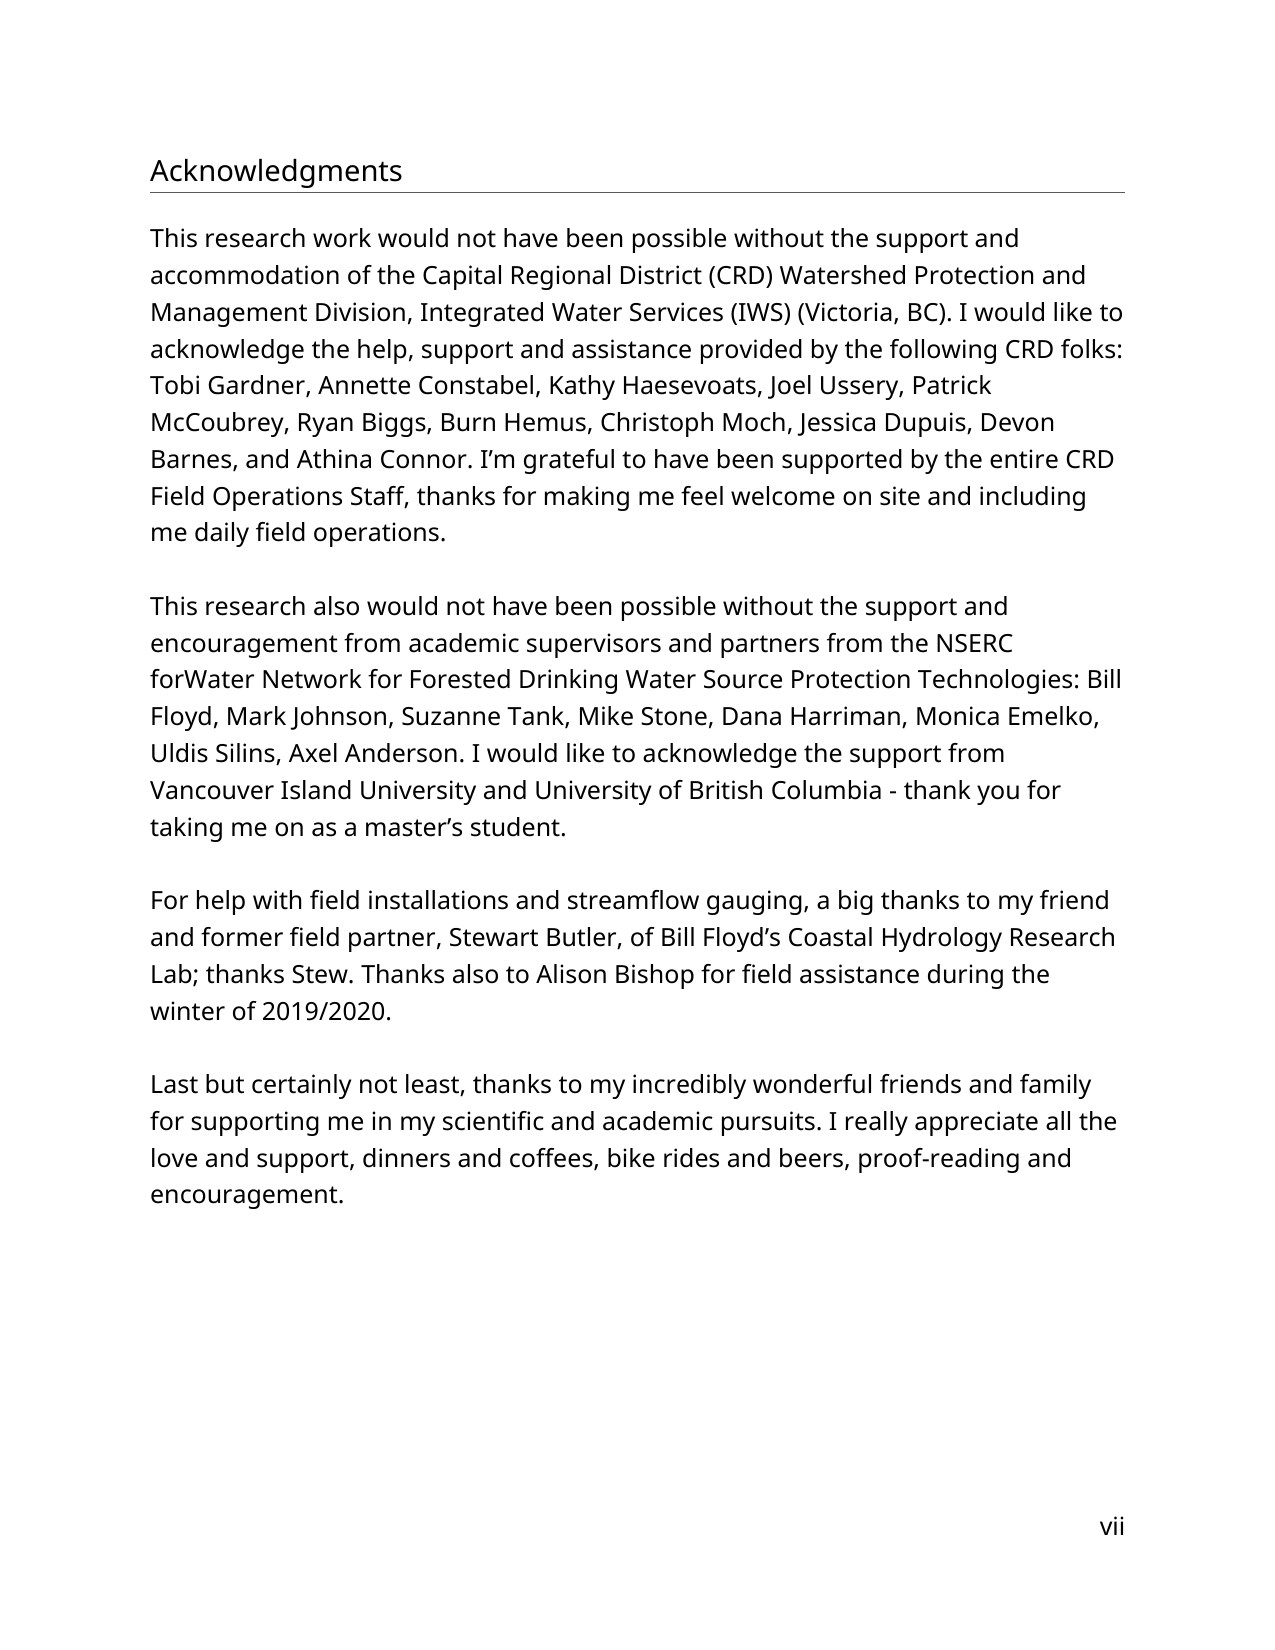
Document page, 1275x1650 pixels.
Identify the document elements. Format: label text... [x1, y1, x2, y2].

subtitle Acknowledgments [150, 150, 1125, 192]
text This research also would not have been possible without the support and encouragement from academic supervisors and partners from the NSERC forWater Network for Forested Drinking Water Source Protection Technologies: Bill Floyd, Mark Johnson, Suzanne Tank, Mike Stone, Dana Harriman, Monica Emelko, Uldis Silins, Axel Anderson. I would like to acknowledge the support from Vancouver Island University and University of British Columbia - thank you for taking me on as a master’s student. [150, 589, 1125, 843]
text For help with field installations and streamflow gauging, a big thanks to my friend and former field partner, Stewart Butler, of Bill Floyd’s Coastal Hydrology Research Lab; thanks Stew. Thanks also to Alison Bishop for field assistance during the winter of 2019/2020. [150, 883, 1125, 1027]
text This research work would not have been possible without the support and accommodation of the Capital Regional District (CRD) Watershed Protection and Management Division, Integrated Water Services (IWS) (Victoria, BC). I would like to acknowledge the help, support and assistance provided by the following CRD folks: Tobi Gardner, Annette Constabel, Kathy Haesevoats, Joel Ussery, Patrick McCoubrey, Ryan Biggs, Burn Hemus, Christoph Moch, Jessica Dupuis, Devon Barnes, and Athina Connor. I’m grateful to have been supported by the entire CRD Field Operations Staff, thanks for making me feel welcome on site and including me daily field operations. [150, 221, 1125, 549]
text Last but certainly not least, thanks to my incredibly wonderful friends and family for supporting me in my scientific and academic pursuits. I really appreciate all the love and support, dinners and coffees, bike rides and beers, proof-reading and encouragement. [150, 1067, 1125, 1211]
